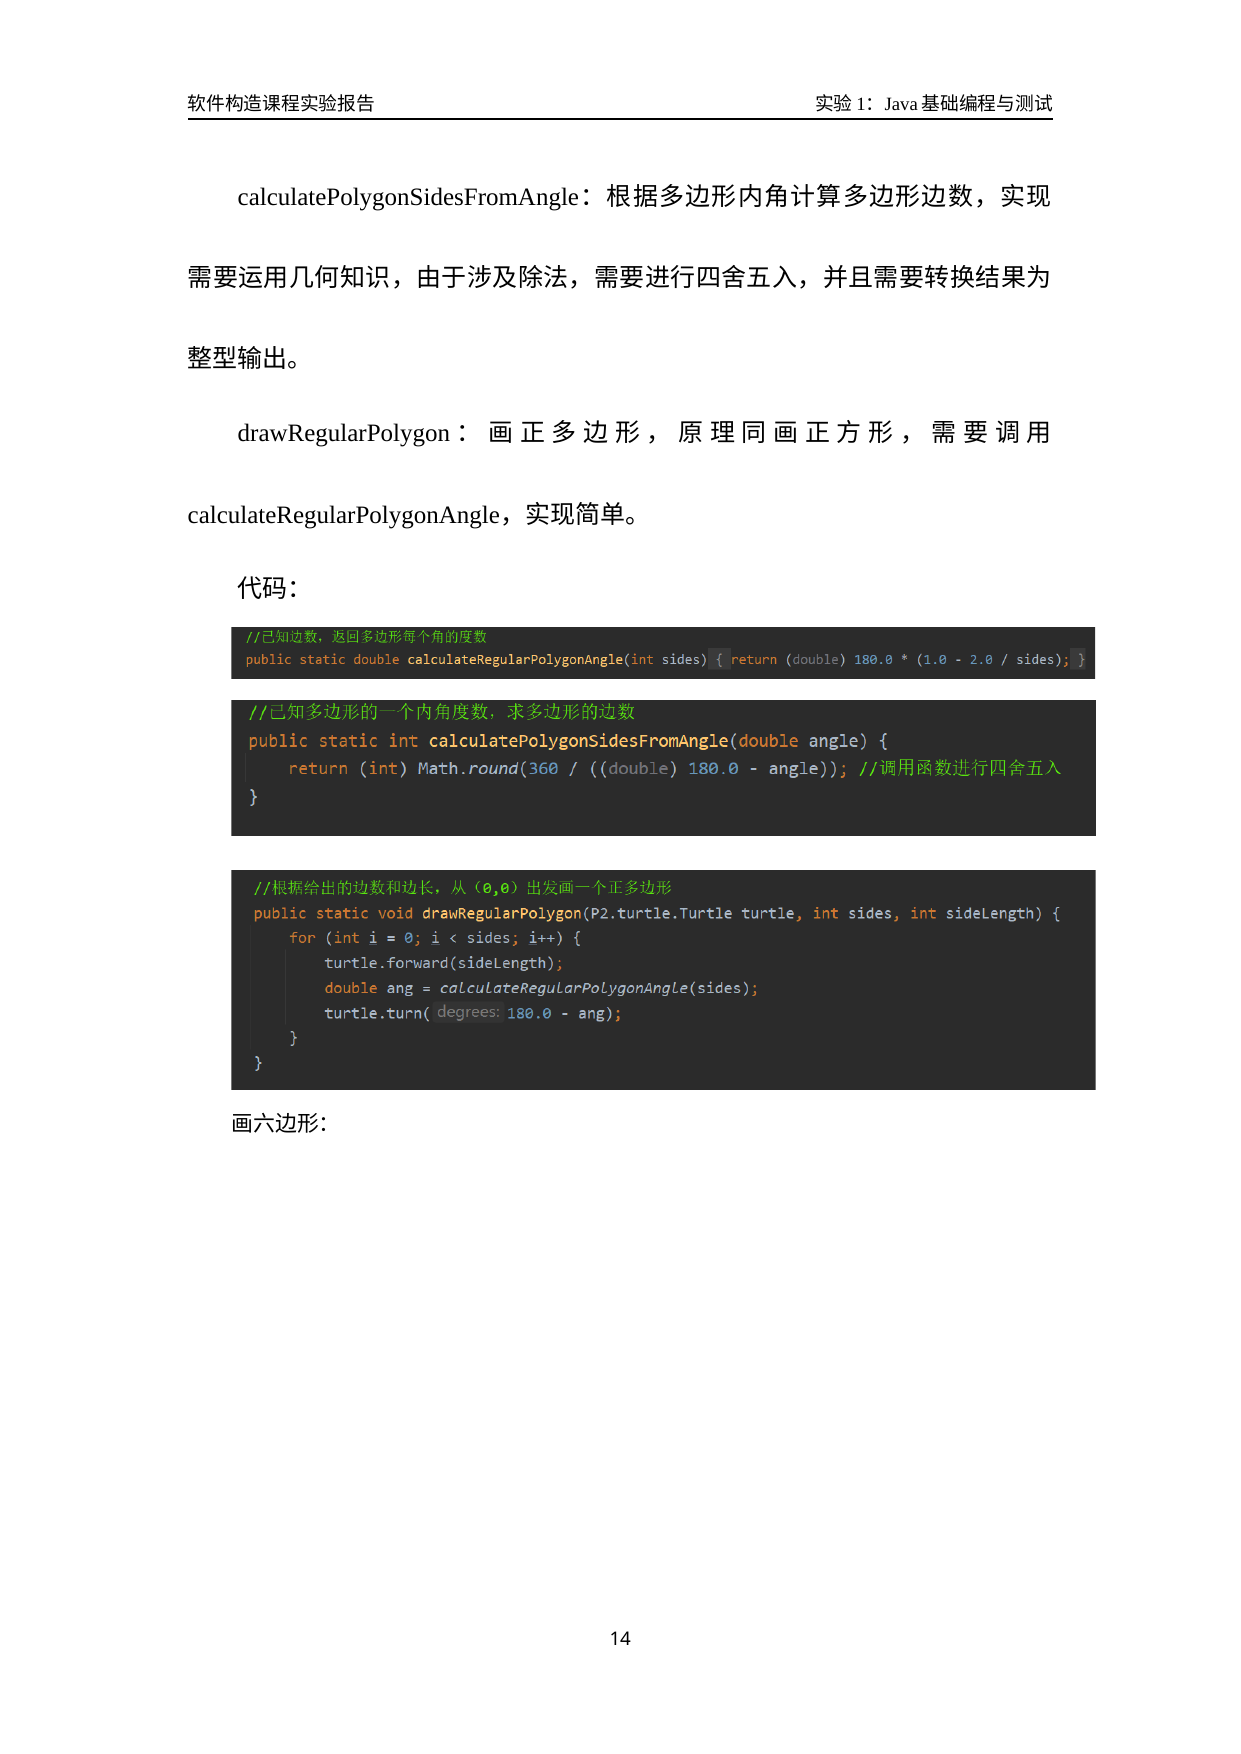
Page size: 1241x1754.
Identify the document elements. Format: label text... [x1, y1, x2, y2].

picture [231, 627, 1096, 679]
picture [231, 870, 1096, 1090]
text 画六边形： [187, 1105, 1053, 1138]
text 代码： [187, 554, 1053, 619]
text calculatePolygonSidesFromAngle：根据多边形内角计算多边形边数，实现需要运用几何知识，由于涉及除法，需要进行四舍五入，并且需要转换结果为整型输出。 [187, 162, 1053, 389]
picture [231, 700, 1096, 836]
text drawRegularPolygon：画正多边形，原理同画正方形，需要调用calculateRegularPolygonAngle，实现简单。 [187, 398, 1053, 545]
